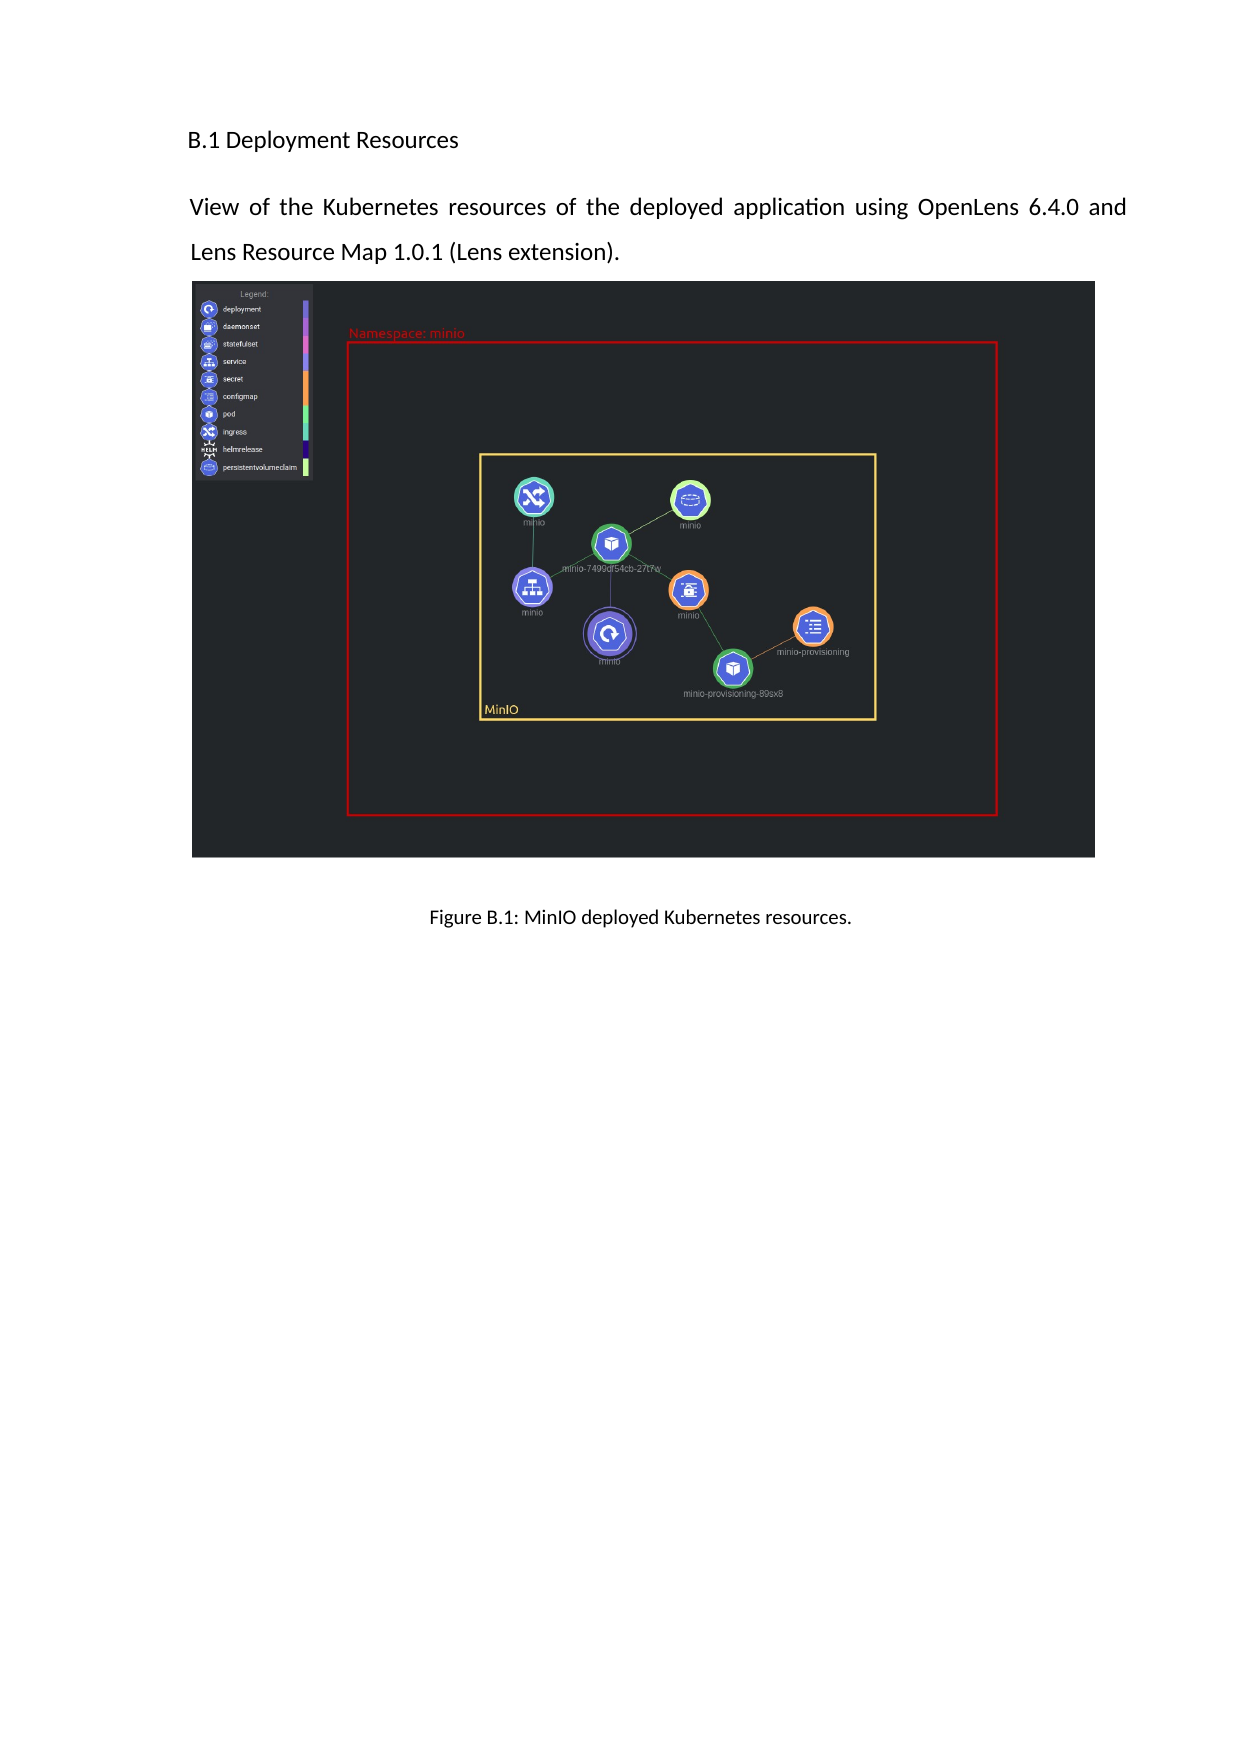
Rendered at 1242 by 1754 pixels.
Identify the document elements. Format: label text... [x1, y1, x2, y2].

text View of the Kubernetes resources of the deployed application using OpenLens 6.4.0 and Lens Resource Map 1.0.1 (Lens extension). [189, 191, 1129, 266]
text B.1 Deployment Resources [187, 124, 1129, 155]
text Figure B.1: MinIO deployed Kubernetes resources. [193, 904, 1088, 929]
picture [192, 281, 1096, 858]
